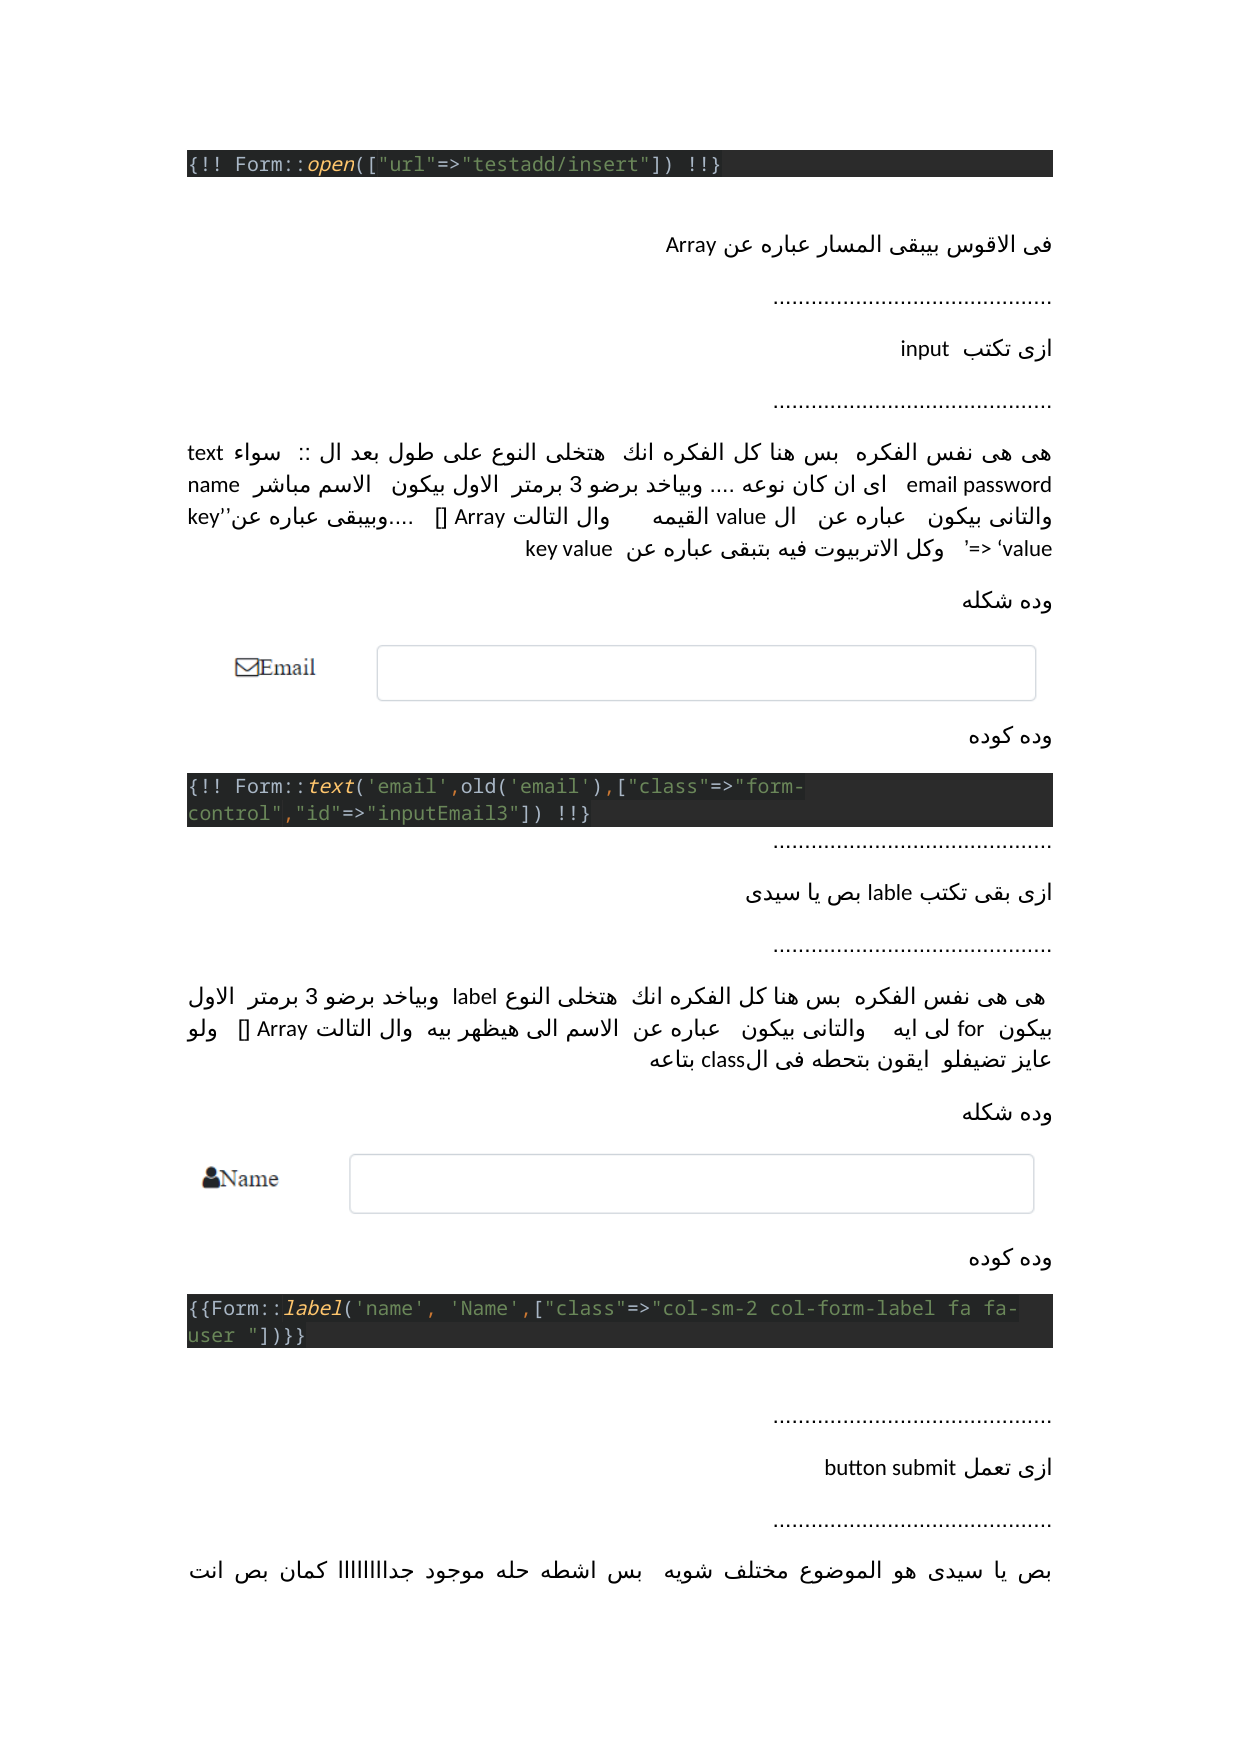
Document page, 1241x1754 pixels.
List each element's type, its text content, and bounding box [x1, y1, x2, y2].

list فى الاقوس بيبقى المسار عباره عن Array [187, 230, 1053, 258]
list هى هى نفس الفكره بس هنا كل الفكره انك هتخلى النوع label وبياخد برضو 3 برمتر الاول بيكون for لى ايه والتانى بيكون عباره عن الاسم الى هيظهر بيه وال التالت Array [] ولو عايز تضيفلو ايقون بتحطه فى الclass بتاعه [187, 982, 1053, 1073]
list وده شكله [187, 587, 1053, 614]
picture [187, 638, 1053, 718]
list ............................................ [187, 387, 1053, 413]
picture [188, 1149, 1053, 1219]
list ازى تكتب input [187, 334, 1053, 362]
list ............................................ [187, 283, 1053, 309]
text {!! Form::text('email',old('email'),["class"=>"form-control","id"=>"inputEmail3"]) !!} [591, 773, 1053, 827]
list وده كوده [187, 1243, 1053, 1270]
list ازى تعمل button submit [187, 1453, 1053, 1481]
list ............................................ [187, 1402, 1053, 1428]
list هى هى نفس الفكره بس هنا كل الفكره انك هتخلى النوع على طول بعد ال :: سواء text email password اى ان كان نوعه .... وبياخد برضو 3 برمتر الاول بيكون الاسم مباشر name والتانى بيكون عباره عن ال value القيمه وال التالت Array [] ....وبيبقى عباره عن’key’ => ‘value’ وكل الاتربيوت فيه بتبقى عباره عن key value [187, 438, 1053, 562]
list ازى بقى تكتب lable بص يا سيدى [187, 878, 1053, 906]
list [187, 1557, 1053, 1583]
list وده كوده [187, 718, 1053, 748]
text {{Form::label('name', 'Name',["class"=>"col-sm-2 col-form-label fa fa-user "])}} [187, 1294, 1053, 1348]
text {!! Form::open(["url"=>"testadd/insert"]) !!} [722, 150, 1053, 177]
list ............................................ [187, 827, 1053, 853]
list ............................................ [187, 1506, 1053, 1532]
list ............................................ [187, 931, 1053, 957]
list وده شكله [187, 1098, 1053, 1125]
